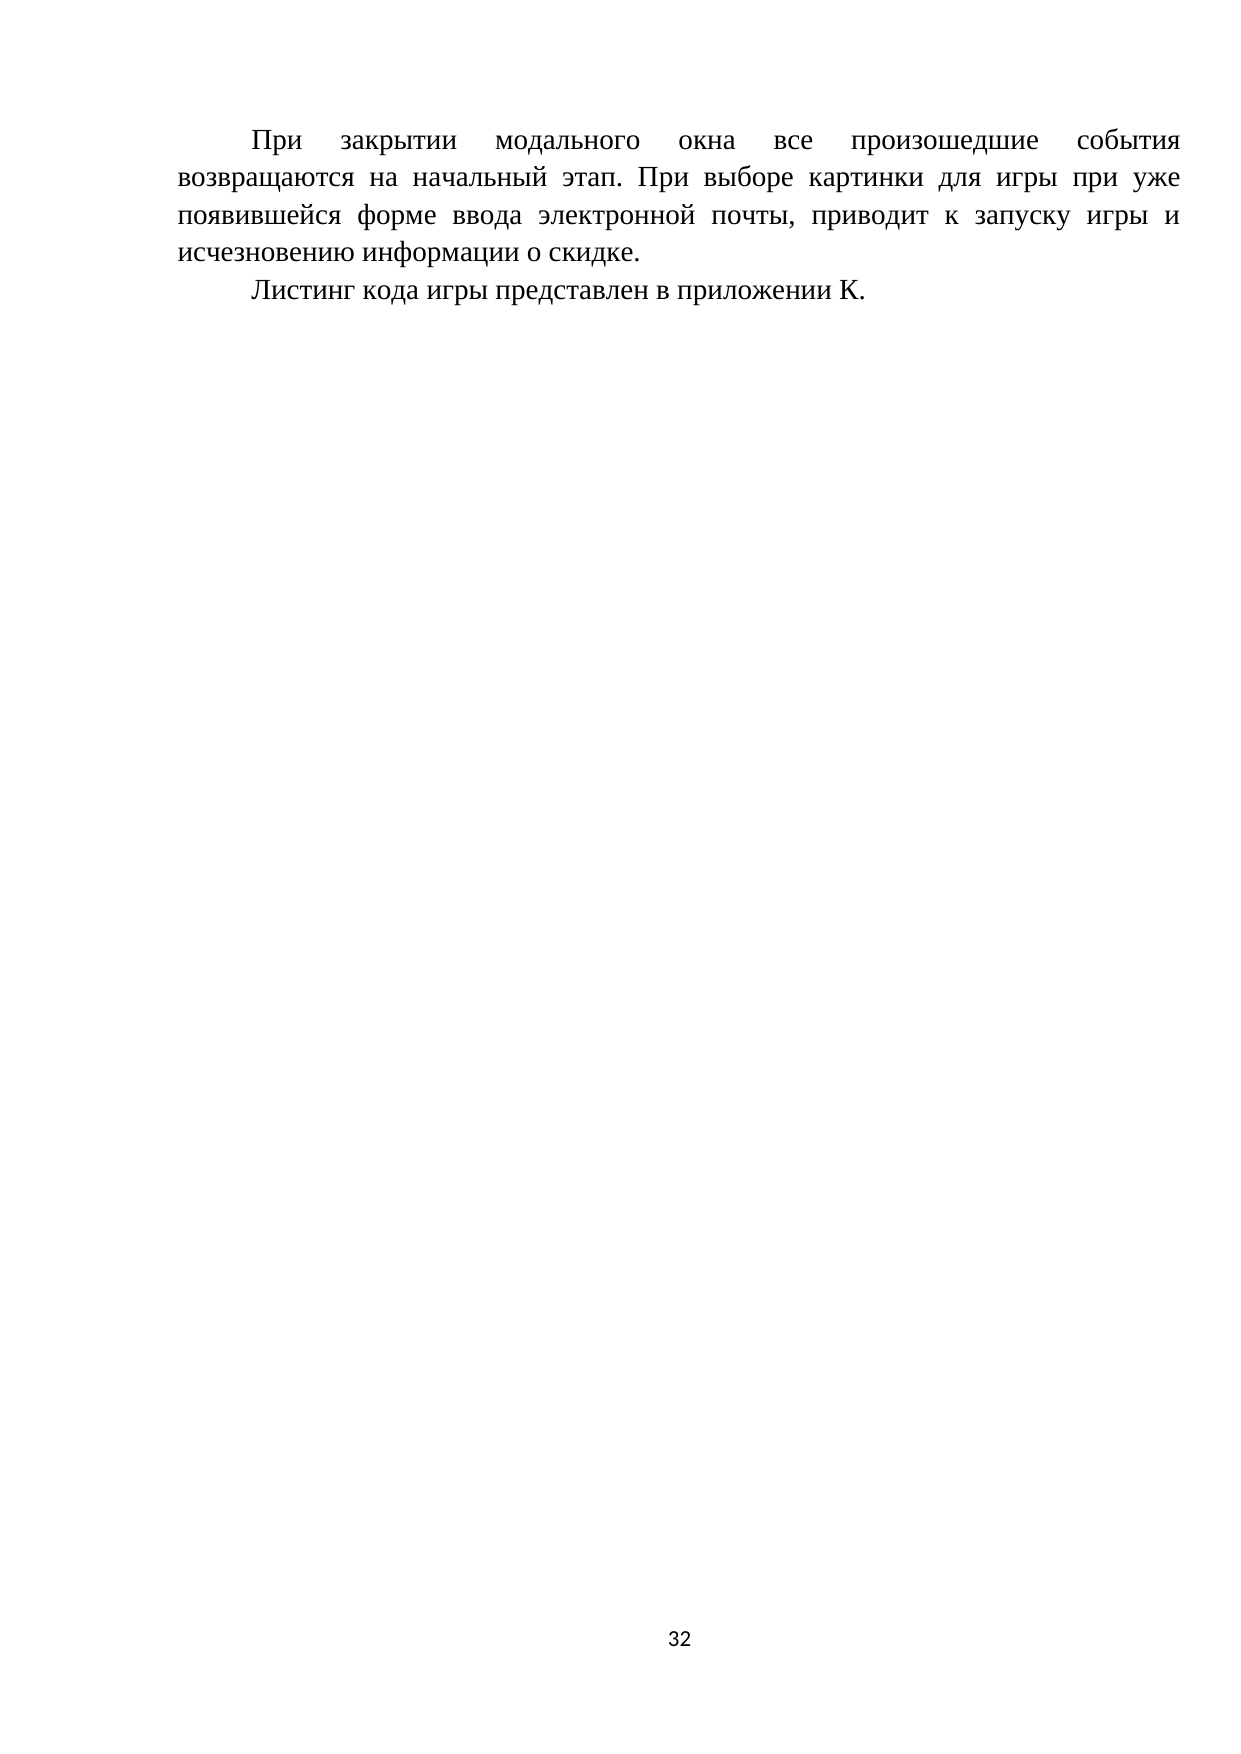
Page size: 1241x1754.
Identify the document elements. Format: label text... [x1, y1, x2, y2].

text Листинг кода игры представлен в приложении К. [177, 268, 1181, 306]
text При закрытии модального окна все произошедшие события возвращаются на начальный этап. При выборе картинки для игры при уже появившейся форме ввода электронной почты, приводит к запуску игры и исчезновению информации о скидке. [177, 118, 1181, 268]
